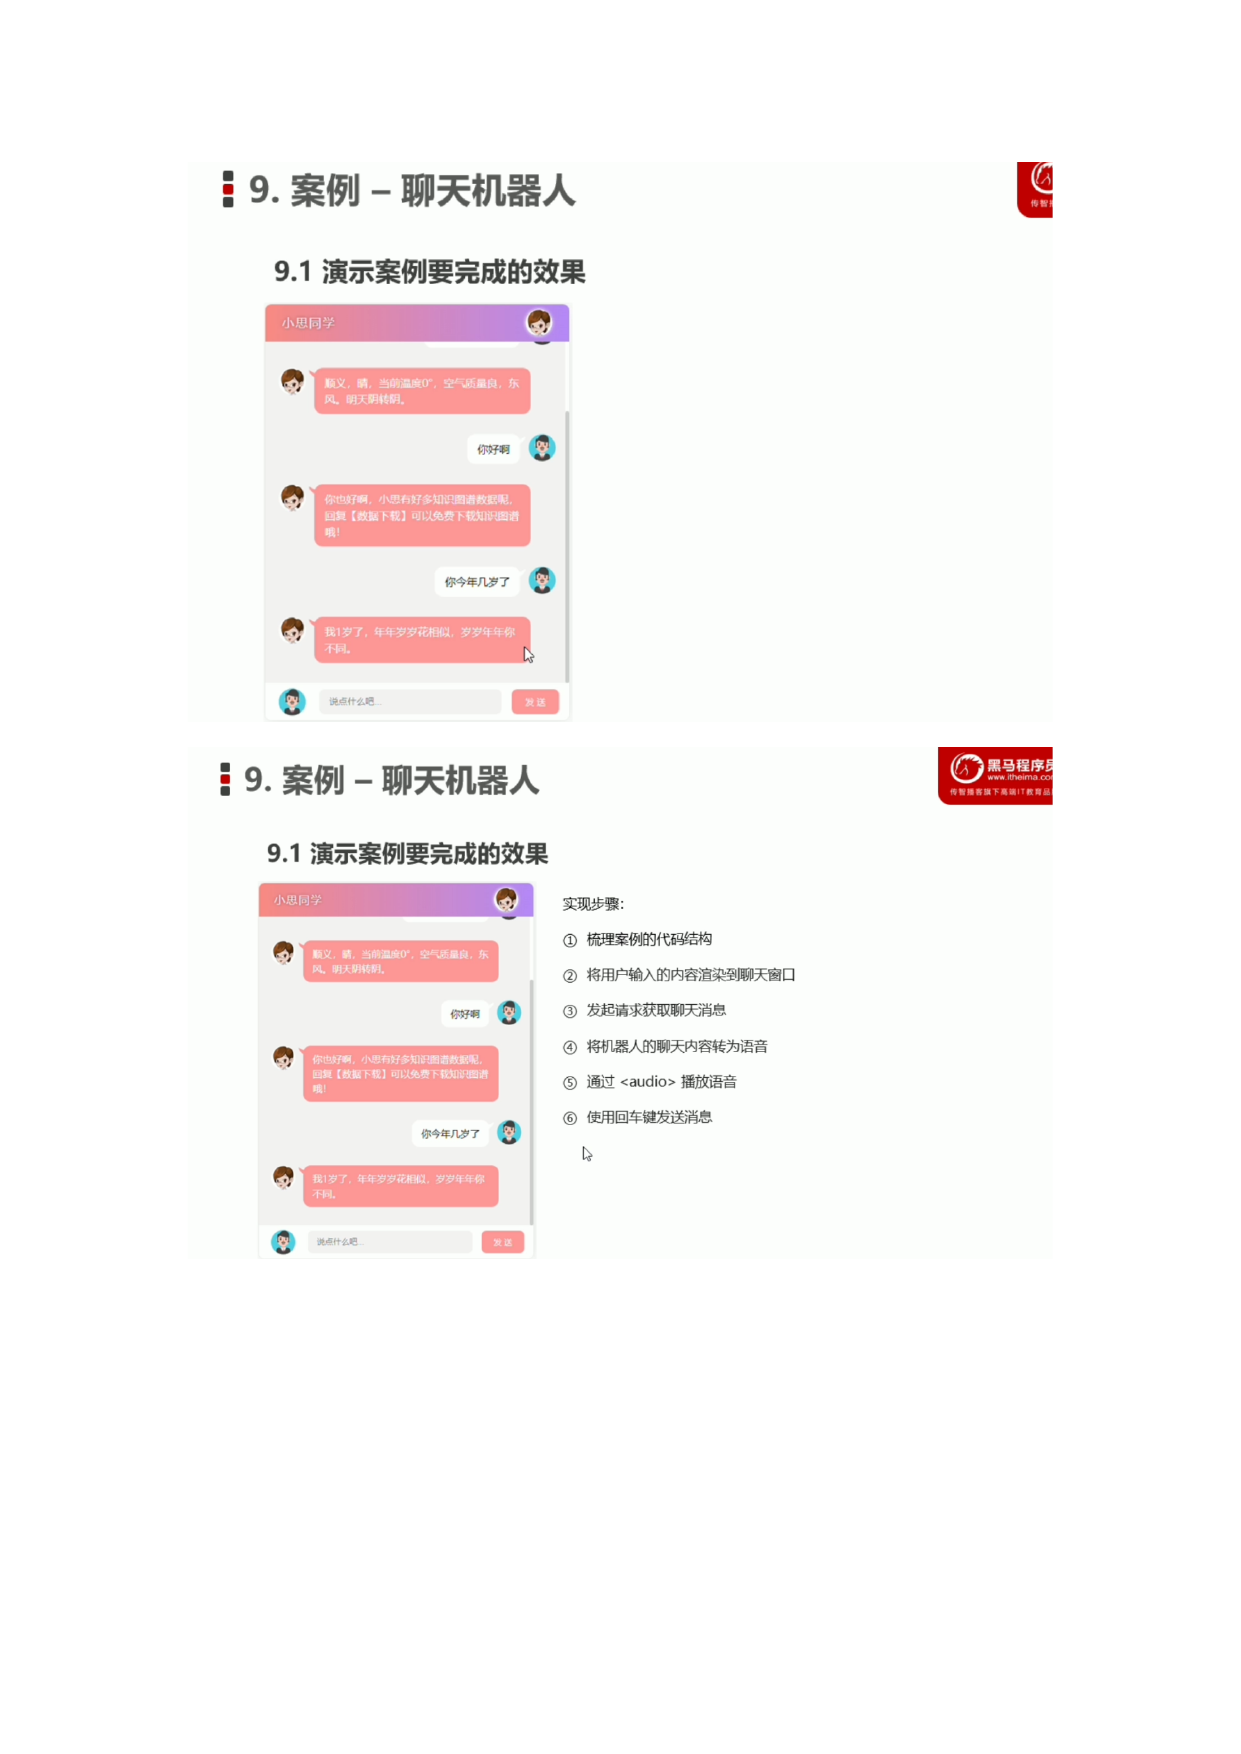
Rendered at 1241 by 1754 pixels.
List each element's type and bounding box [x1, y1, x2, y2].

picture [187, 747, 1053, 1259]
picture [187, 162, 1053, 722]
